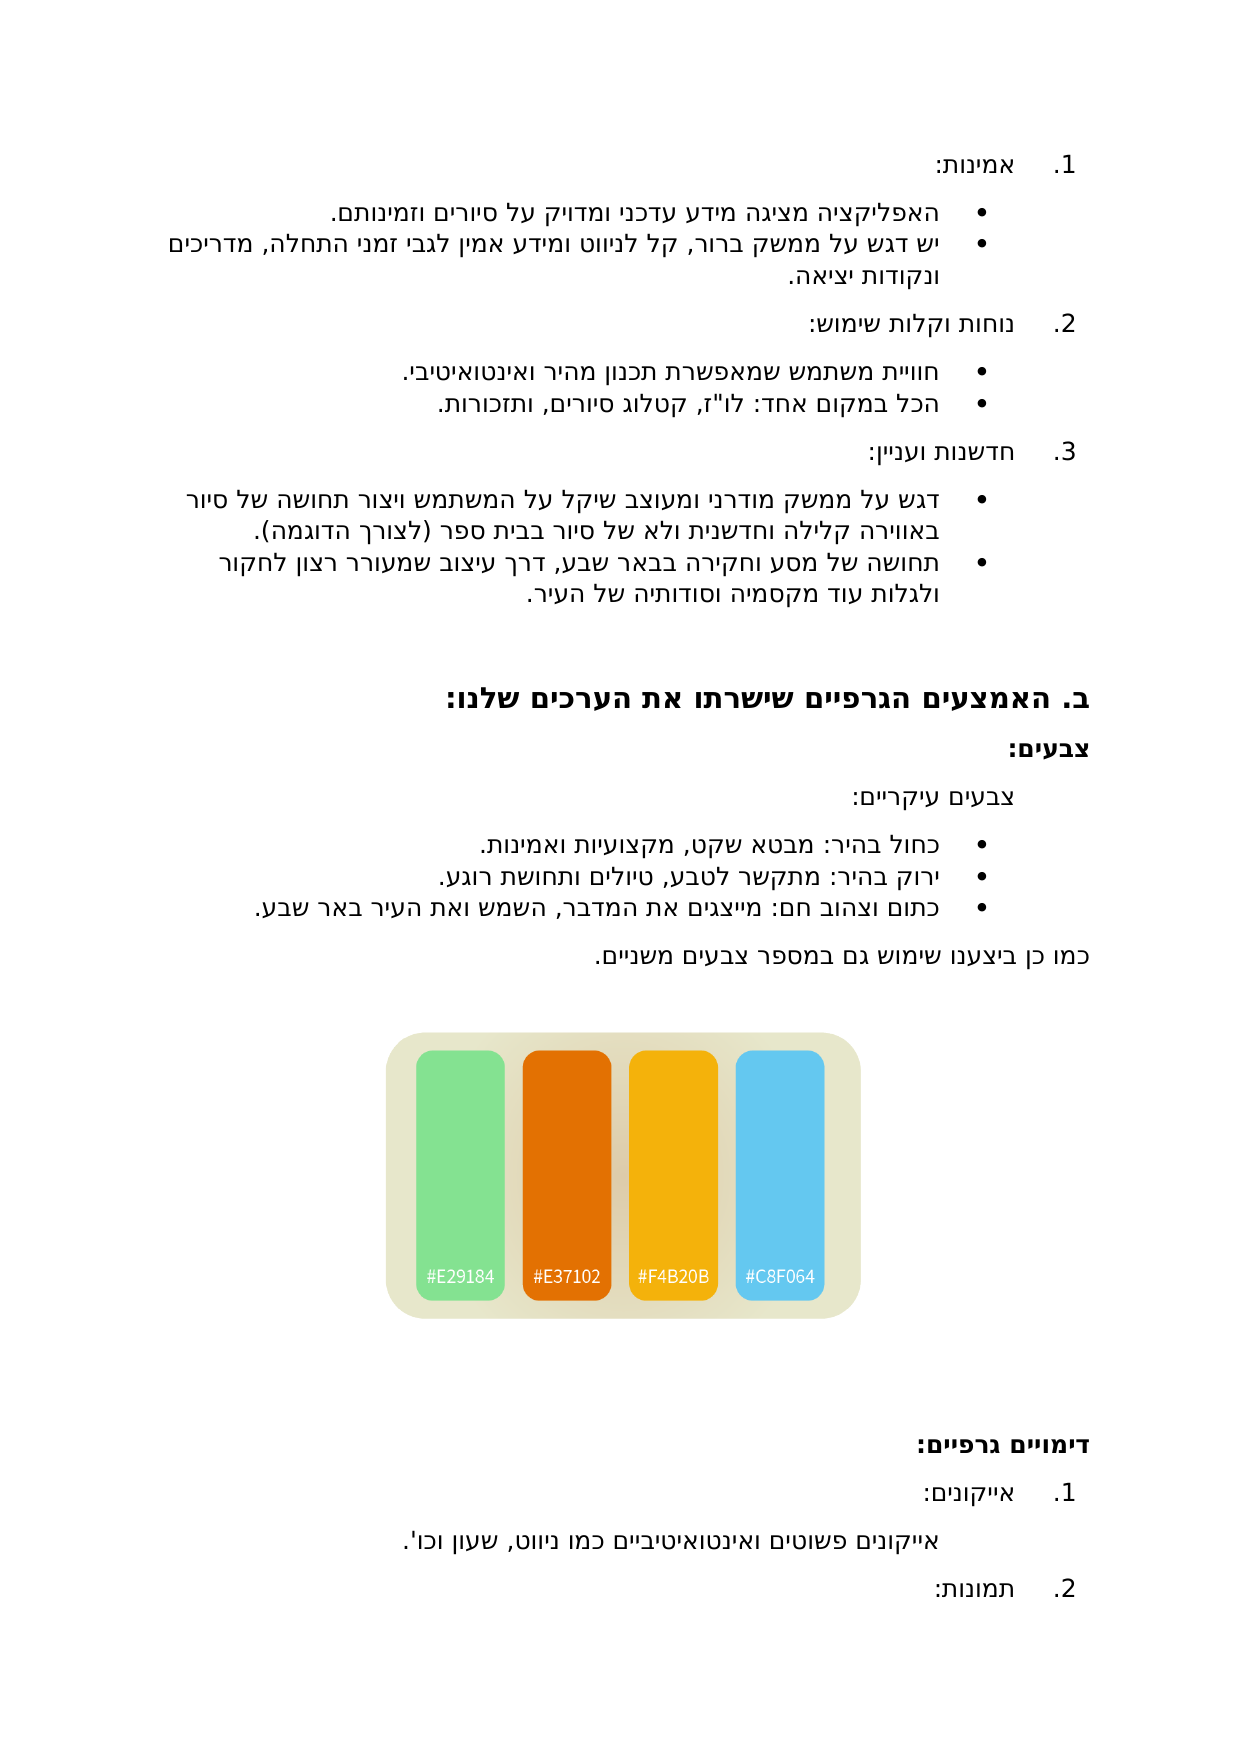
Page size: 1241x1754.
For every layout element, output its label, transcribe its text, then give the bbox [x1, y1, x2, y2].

list נוחות וקלות שימוש: [150, 309, 1053, 338]
list אייקונים: [150, 1478, 1053, 1507]
text צבעים עיקריים: [150, 782, 1015, 812]
list חדשנות ועניין: [150, 437, 1053, 466]
text צבעים: [150, 734, 1090, 763]
list תחושה של מסע וחקירה בבאר שבע, דרך עיצוב שמעורר רצון לחקור ולגלות עוד מקסמיה וסודותיה של העיר. [150, 548, 978, 608]
text אייקונים פשוטים ואינטואיטיביים כמו ניווט, שעון וכו'. [150, 1526, 940, 1556]
list אמינות: [150, 150, 1053, 179]
list יש דגש על ממשק ברור, קל לניווט ומידע אמין לגבי זמני התחלה, מדריכים ונקודות יציאה. [150, 229, 978, 290]
list הכל במקום אחד: לו"ז, קטלוג סיורים, ותזכורות. [150, 389, 978, 418]
list האפליקציה מציגה מידע עדכני ומדויק על סיורים וזמינותם. [150, 198, 978, 227]
list דגש על ממשק מודרני ומעוצב שיקל על המשתמש ויצור תחושה של סיור באווירה קלילה וחדשנית ולא של סיור בבית ספר (לצורך הדוגמה). [150, 485, 978, 546]
list ירוק בהיר: מתקשר לטבע, טיולים ותחושת רוגע. [150, 862, 978, 891]
list חוויית משתמש שמאפשרת תכנון מהיר ואינטואיטיבי. [150, 357, 978, 386]
list תמונות: [150, 1574, 1053, 1604]
list כתום וצהוב חם: מייצגים את המדבר, השמש ואת העיר באר שבע. [150, 893, 978, 923]
list כחול בהיר: מבטא שקט, מקצועיות ואמינות. [150, 831, 978, 860]
text דימויים גרפיים: [150, 1430, 1090, 1459]
text כמו כן ביצענו שימוש גם במספר צבעים משניים. [150, 942, 1090, 971]
text ב. האמצעים הגרפיים שישרתו את הערכים שלנו: [150, 681, 1090, 715]
picture [309, 989, 930, 1358]
